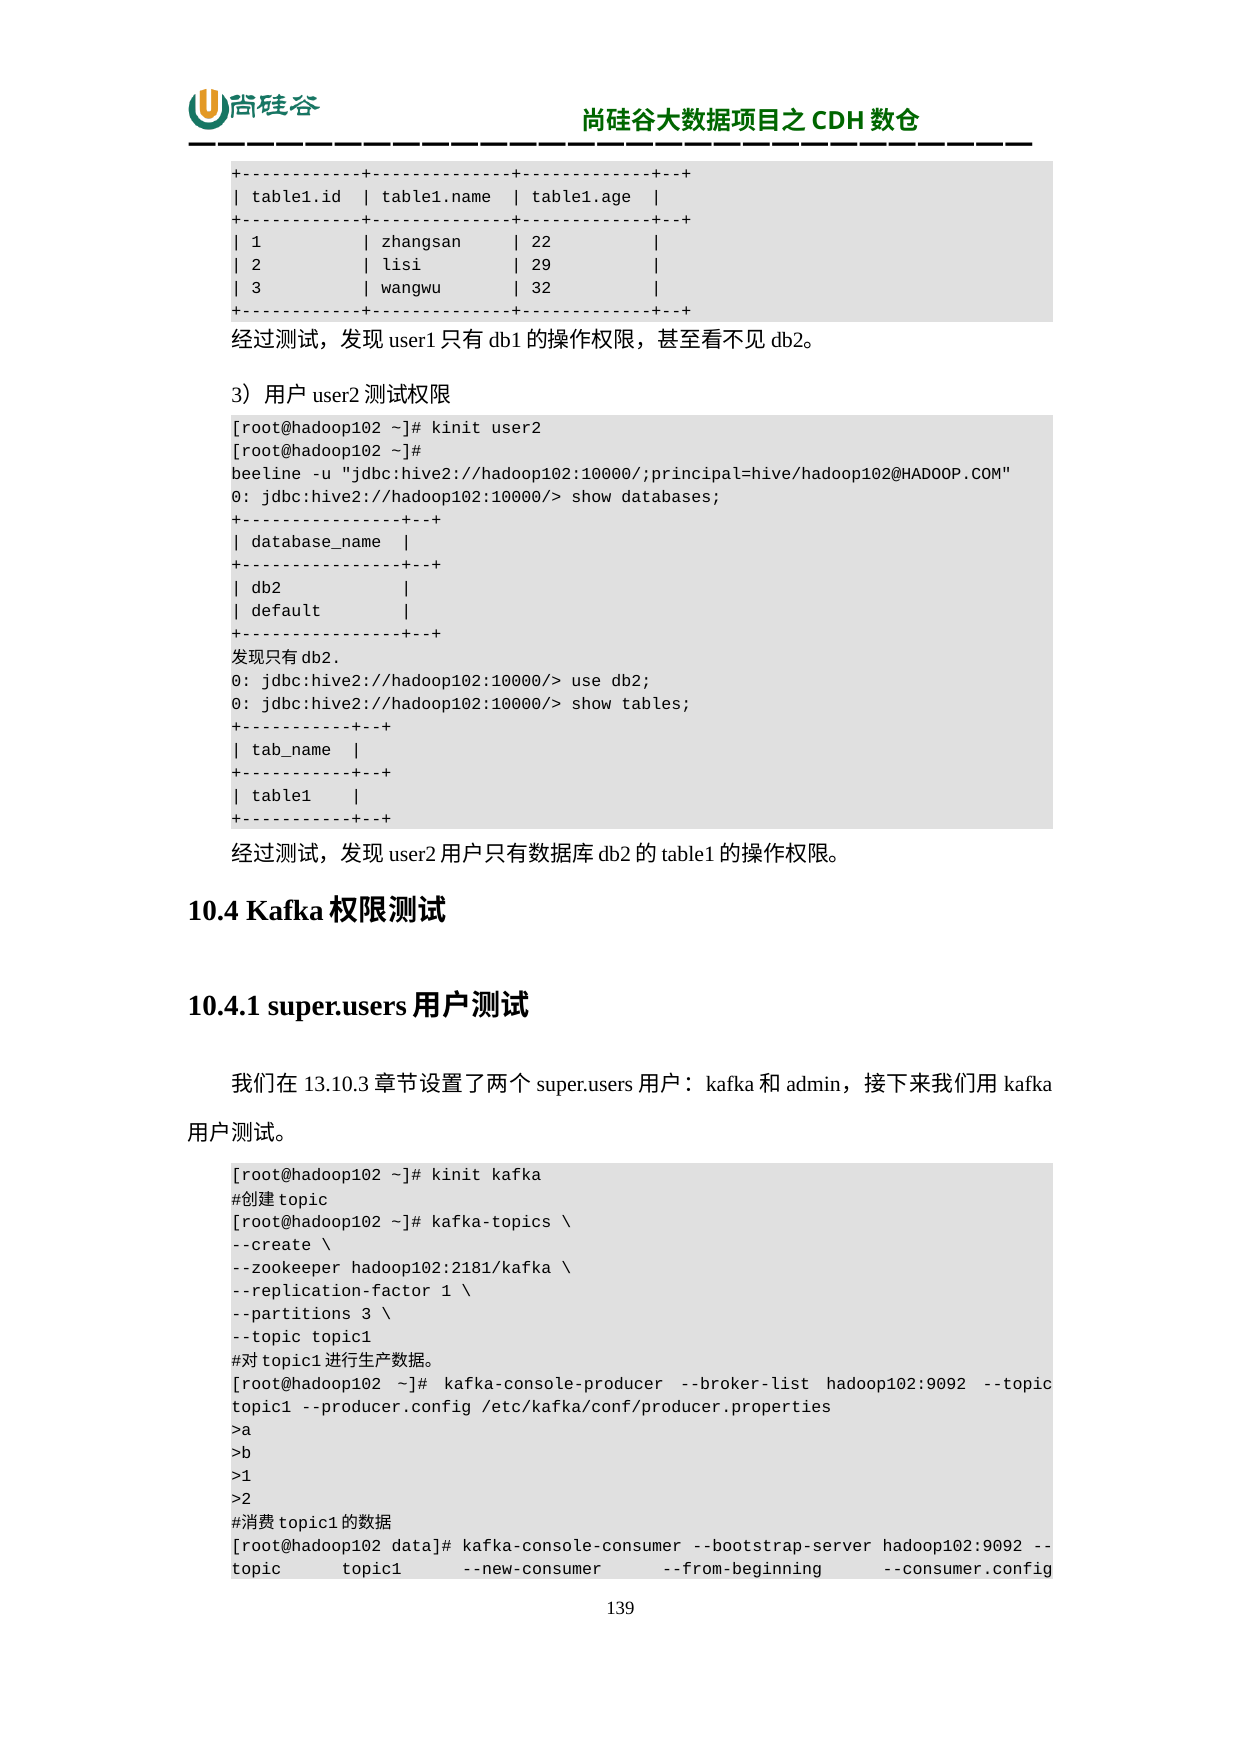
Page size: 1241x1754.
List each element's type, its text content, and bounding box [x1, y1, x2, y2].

picture [187, 88, 320, 130]
text | table1.id | table1.name | table1.age | [231, 184, 1053, 207]
text | 1 | zhangsan | 22 | [231, 230, 1053, 253]
text | 3 | wangwu | 32 | [231, 276, 1053, 299]
text | 2 | lisi | 29 | [231, 253, 1053, 276]
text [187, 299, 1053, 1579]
text +------------+--------------+-------------+--+ [231, 161, 1053, 184]
text +------------+--------------+-------------+--+ [231, 207, 1053, 230]
